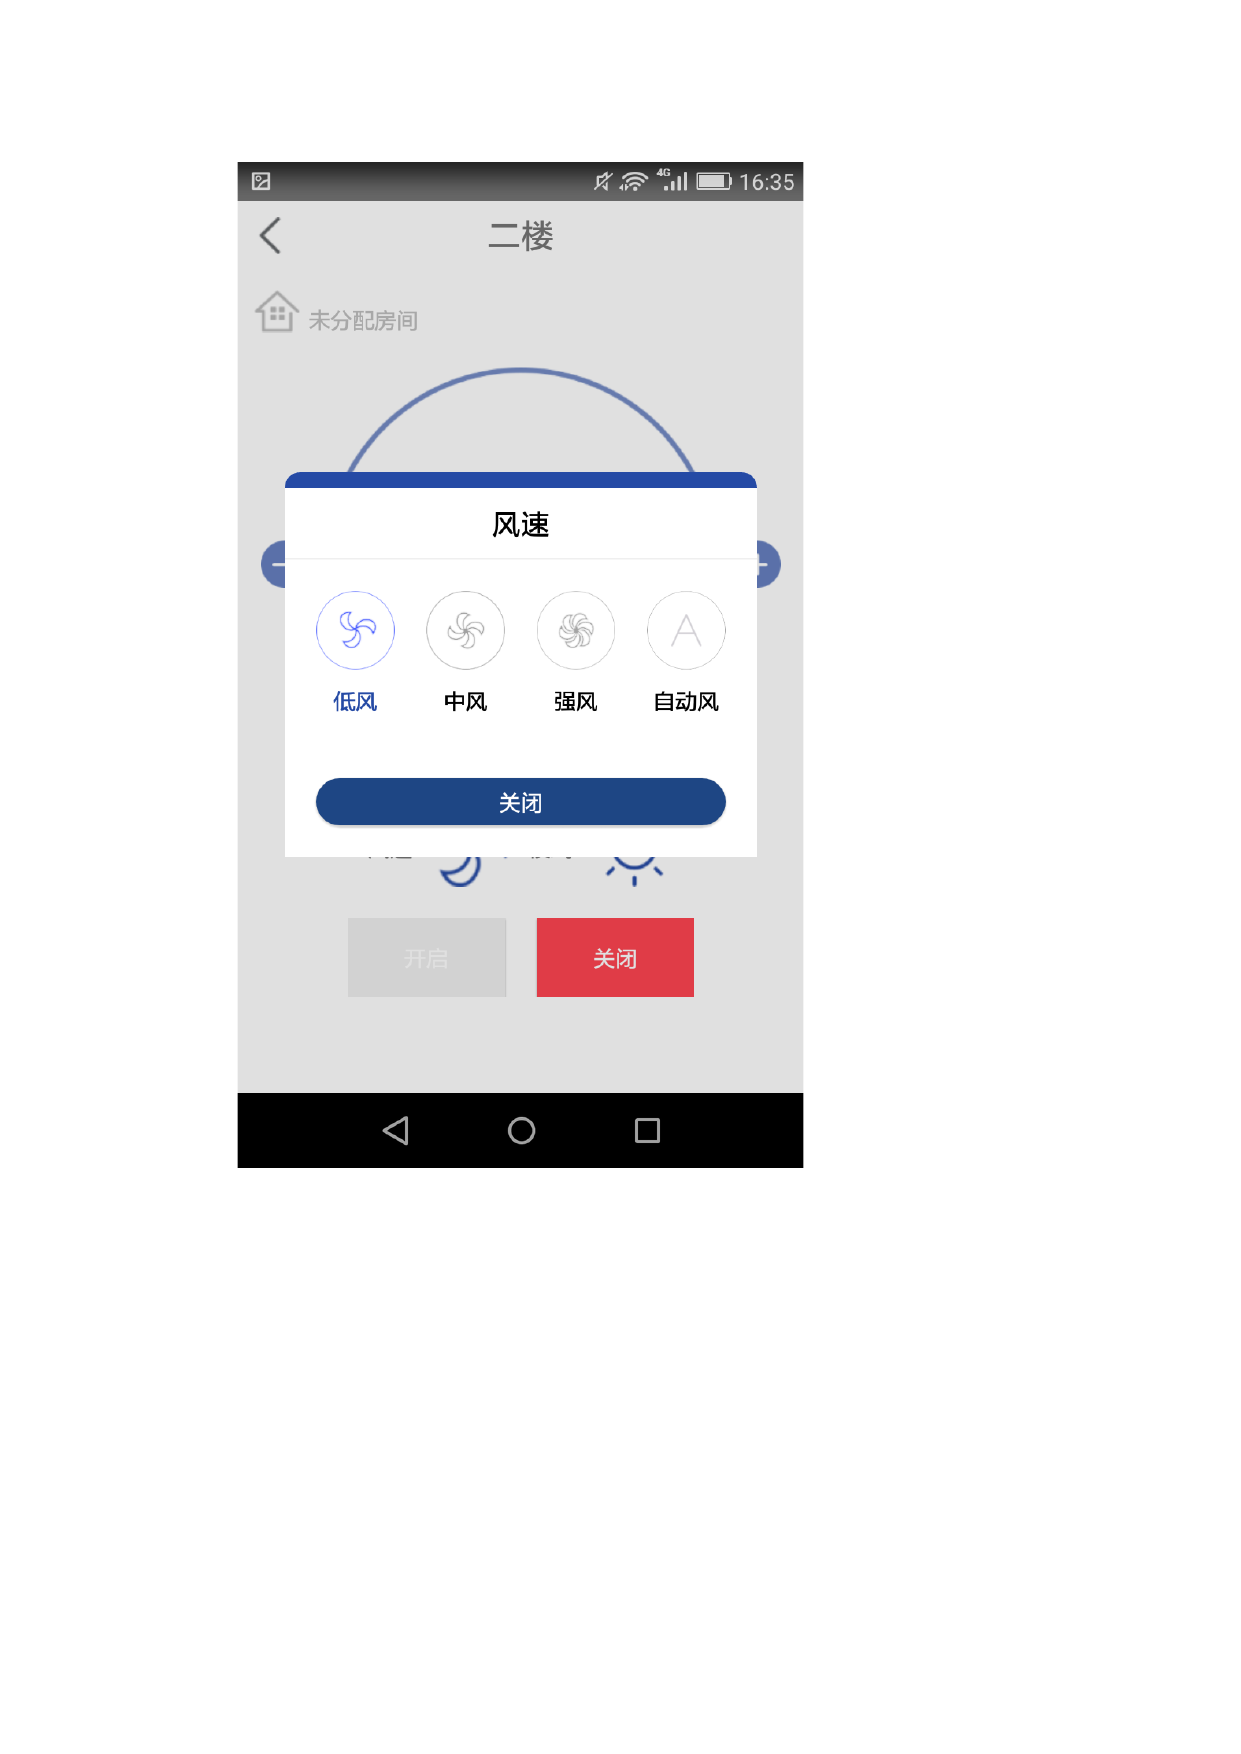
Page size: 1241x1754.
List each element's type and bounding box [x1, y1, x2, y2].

picture [237, 162, 804, 1168]
